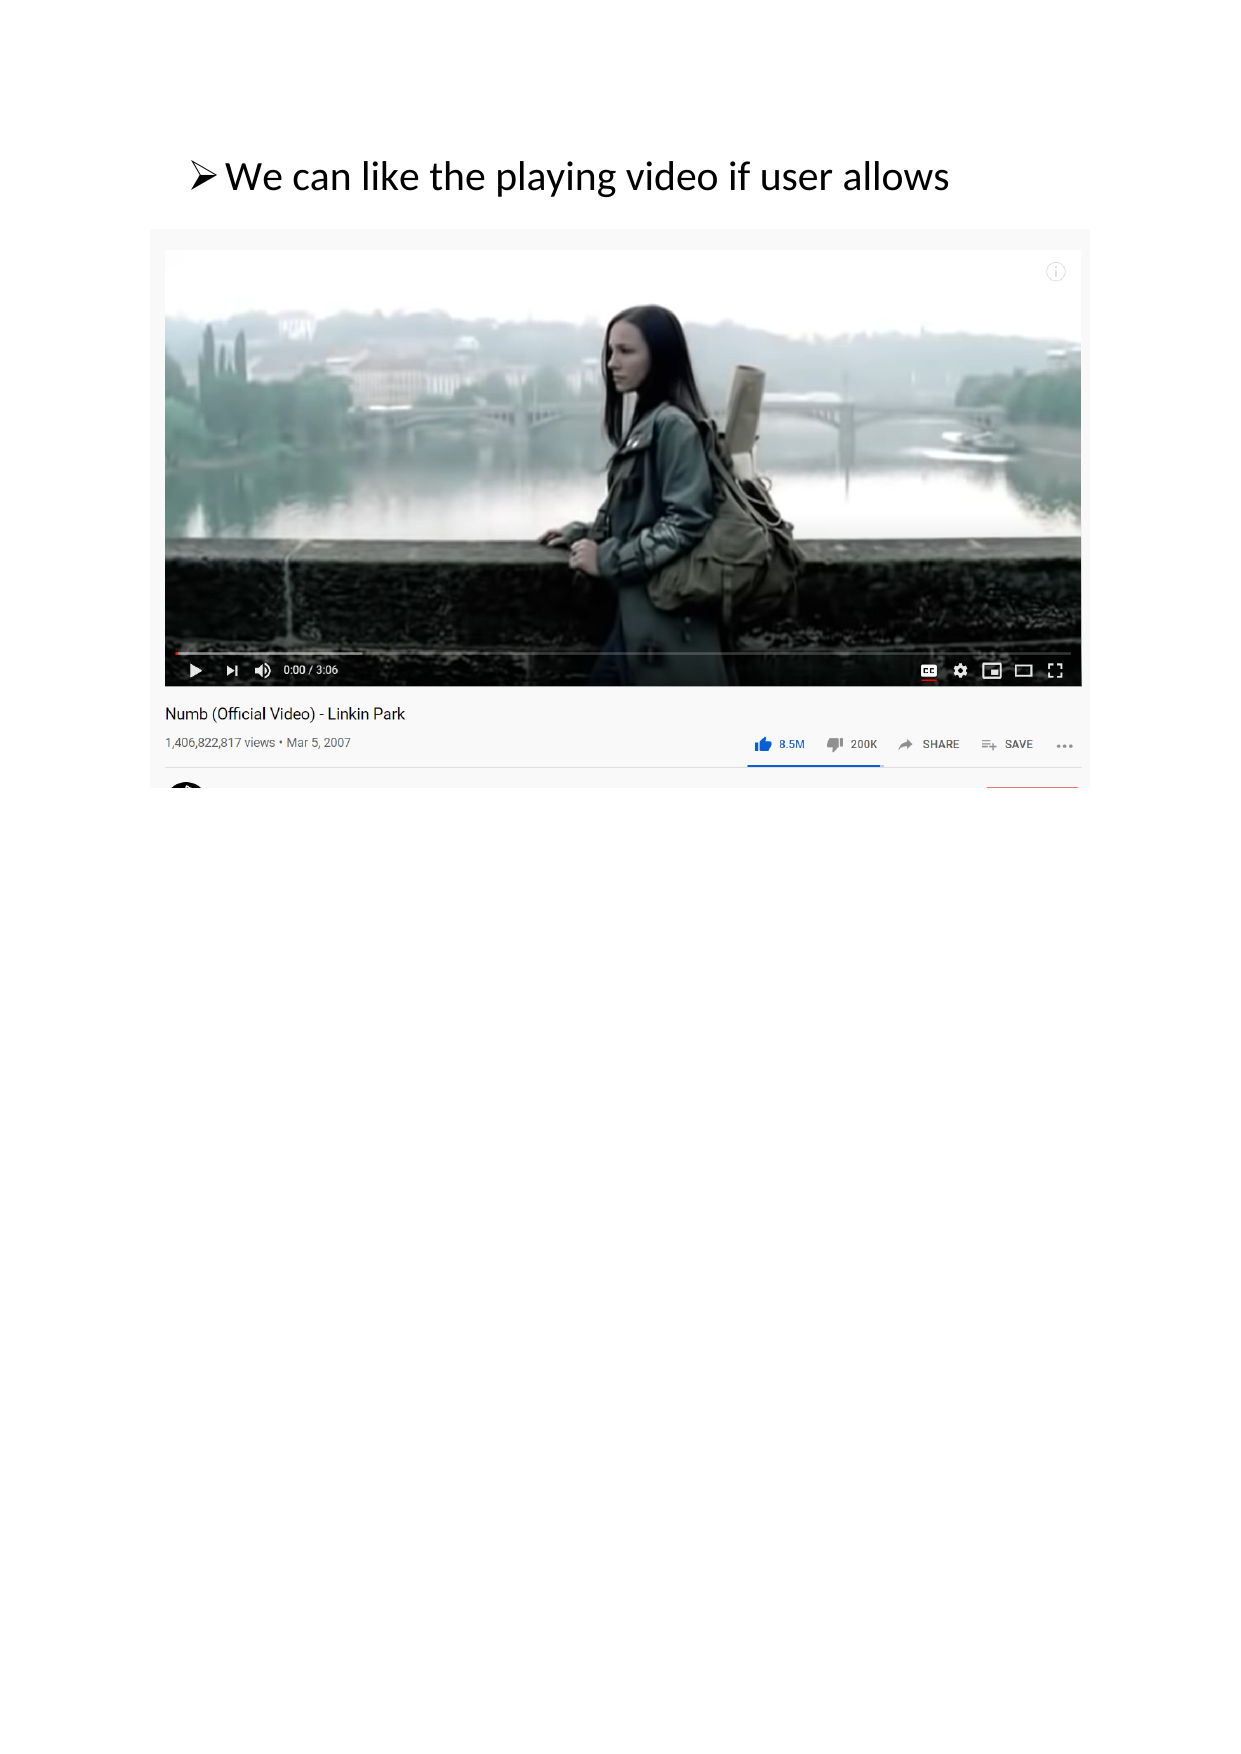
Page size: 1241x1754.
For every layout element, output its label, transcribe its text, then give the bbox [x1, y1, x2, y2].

list We can like the playing video if user allows [187, 150, 1090, 201]
picture [150, 221, 1091, 788]
